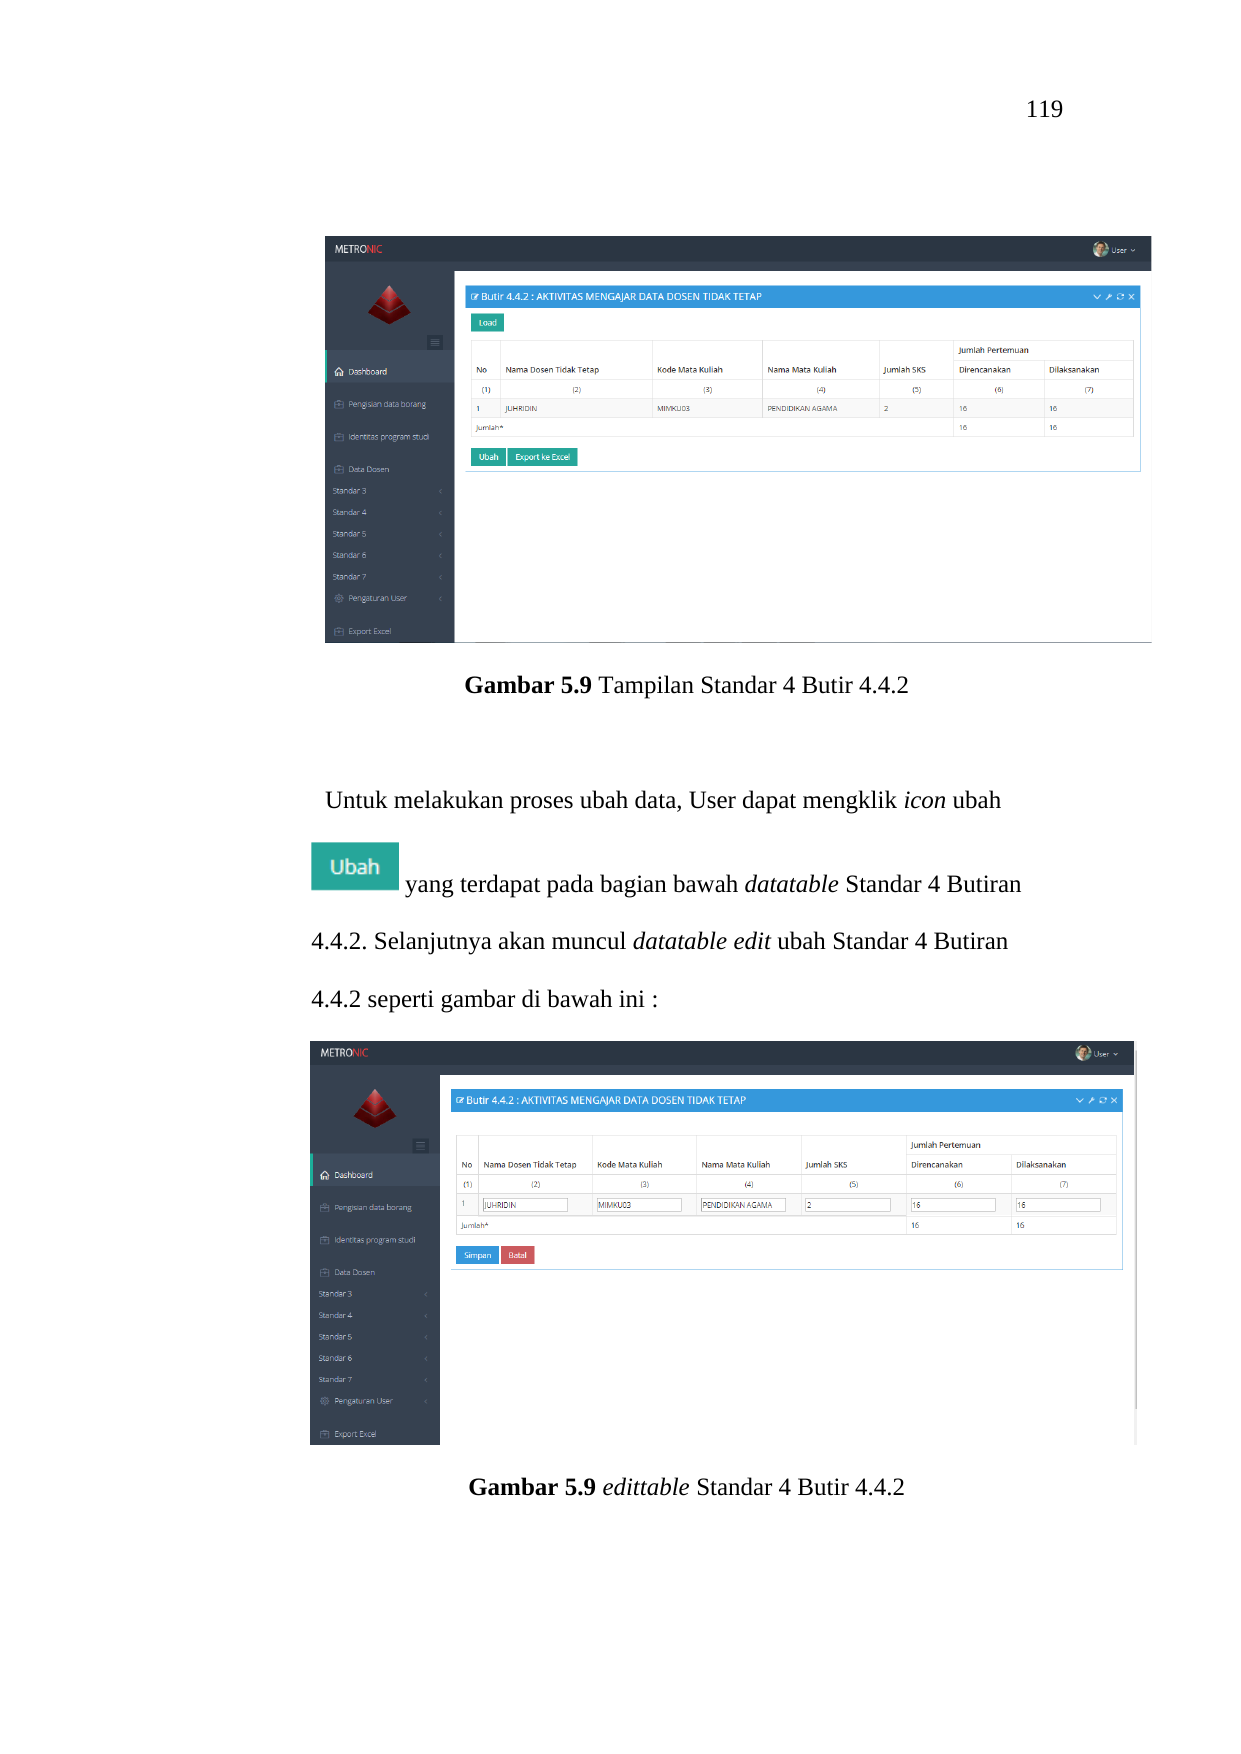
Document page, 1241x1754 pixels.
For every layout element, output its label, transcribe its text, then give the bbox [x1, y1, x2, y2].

picture [311, 842, 399, 892]
picture [325, 236, 1152, 643]
text Gambar 5.9 edittable Standar 4 Butir 4.4.2 [236, 1472, 1063, 1501]
picture [310, 1041, 1137, 1445]
text Gambar 5.9 Tampilan Standar 4 Butir 4.4.2 [236, 670, 1063, 699]
text Untuk melakukan proses ubah data, User dapat mengklik icon ubah yang terdapat pada bagian bawah datatable Standar 4 Butiran 4.4.2. Selanjutnya akan muncul datatable edit ubah Standar 4 Butiran 4.4.2 seperti gambar di bawah ini : [311, 785, 1063, 1012]
